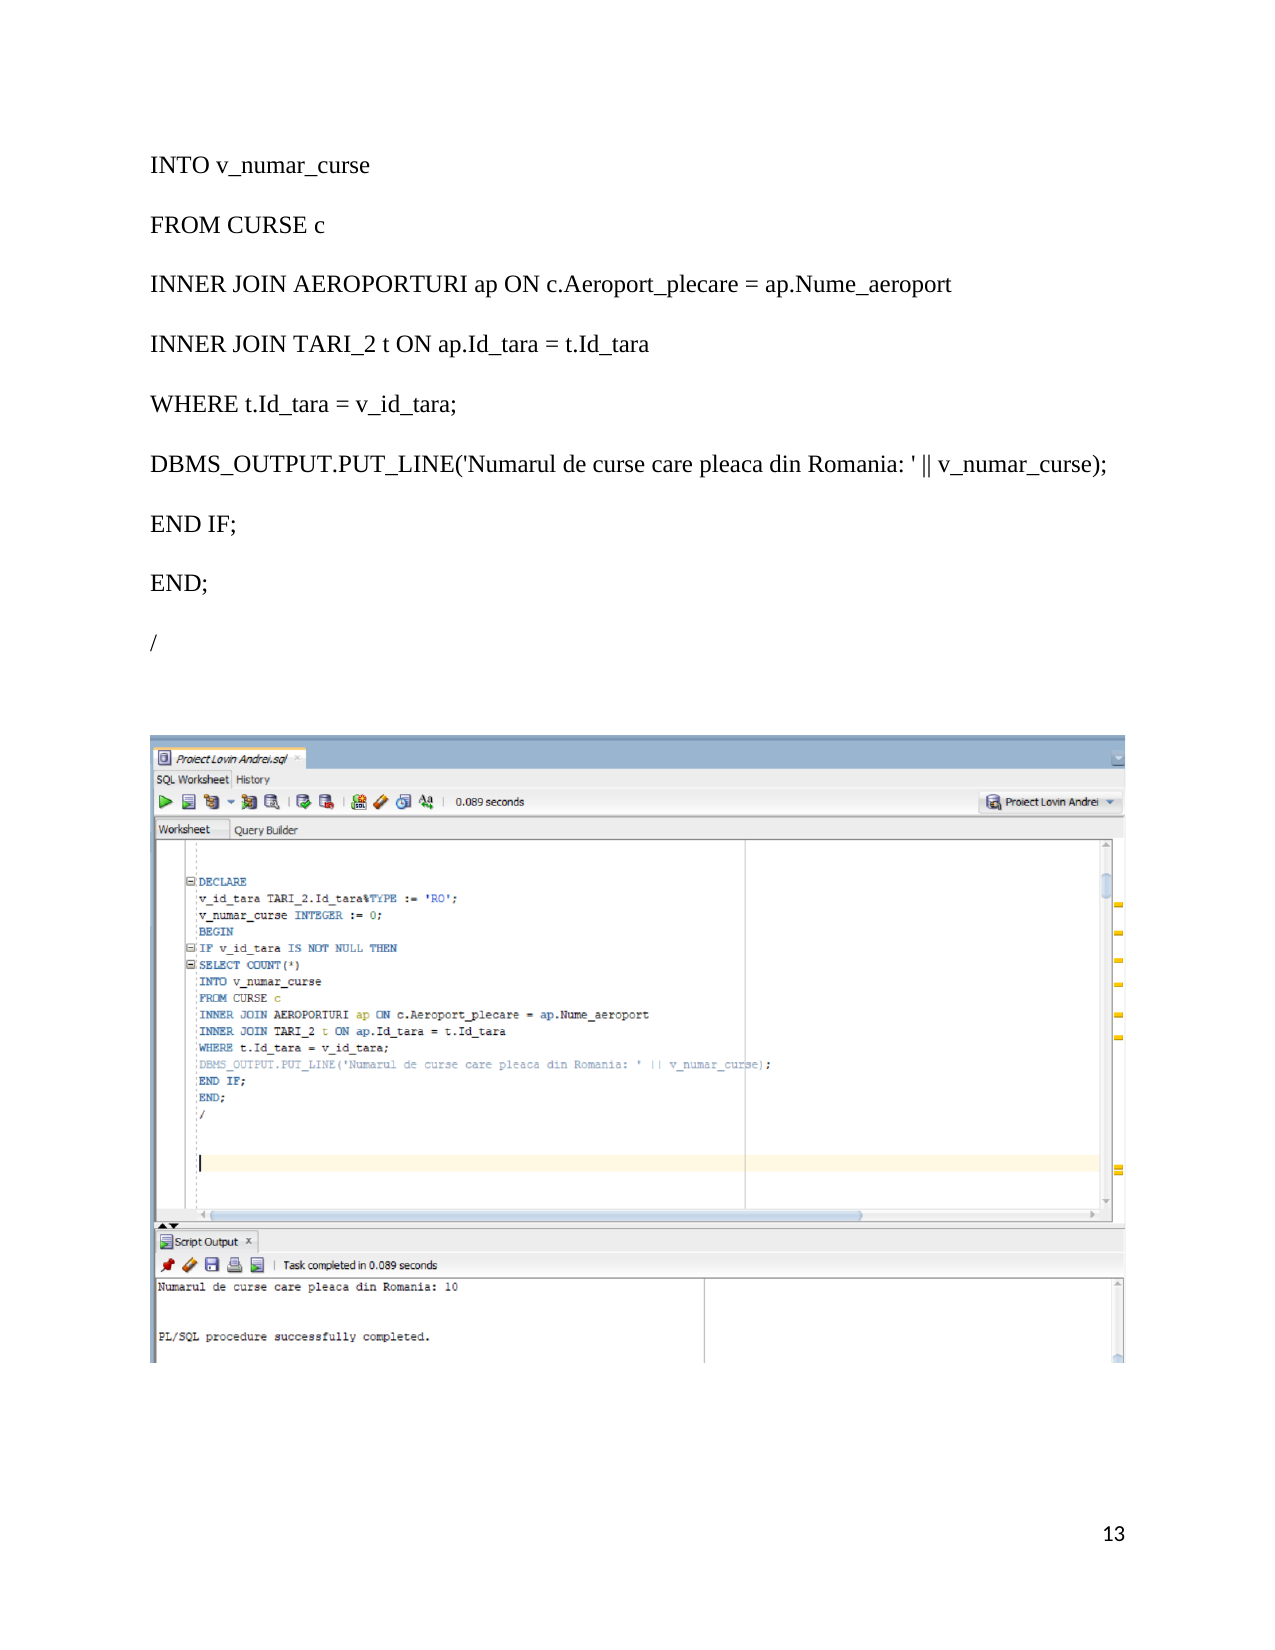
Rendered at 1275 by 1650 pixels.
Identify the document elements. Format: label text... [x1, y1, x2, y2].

picture [150, 735, 1125, 1363]
text DBMS_OUTPUT.PUT_LINE('Numarul de curse care pleaca din Romania: ' || v_numar_curse); [150, 449, 1125, 478]
text WHERE t.Id_tara = v_id_tara; [150, 389, 1125, 418]
text / [150, 628, 1125, 657]
text INNER JOIN TARI_2 t ON ap.Id_tara = t.Id_tara [150, 329, 1125, 358]
text END; [150, 568, 1125, 597]
text END IF; [150, 509, 1125, 537]
text INTO v_numar_curse [150, 150, 1125, 179]
text INNER JOIN AEROPORTURI ap ON c.Aeroport_plecare = ap.Nume_aeroport [150, 269, 1125, 298]
text FROM CURSE c [150, 210, 1125, 238]
